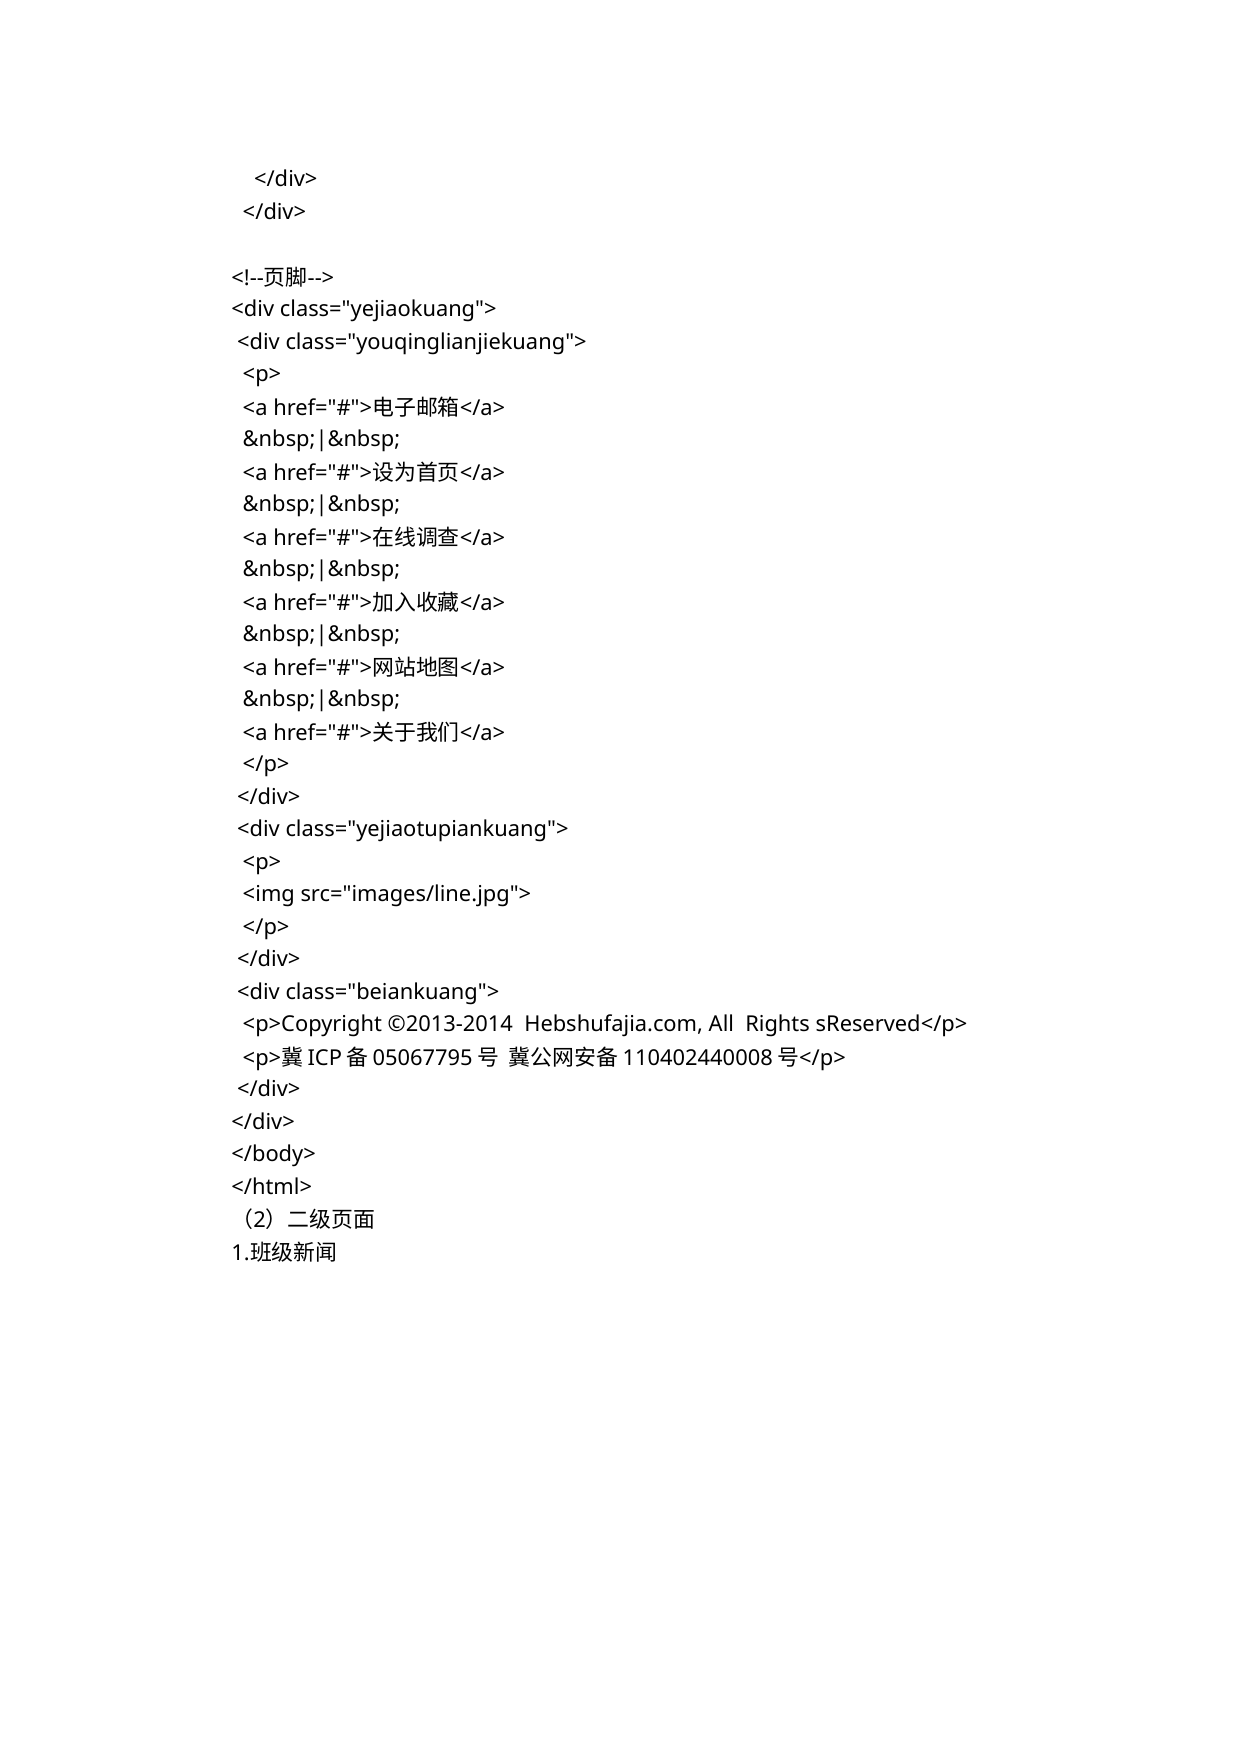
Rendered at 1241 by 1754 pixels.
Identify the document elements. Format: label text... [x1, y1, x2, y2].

text <div class="yejiaokuang"> [187, 292, 1053, 324]
text <a href="#">电子邮箱</a> [187, 389, 1053, 422]
text <div class="youqinglianjiekuang"> [187, 324, 1053, 357]
text <a href="#">设为首页</a> [187, 454, 1053, 487]
text <p> [187, 844, 1053, 877]
text &nbsp;|&nbsp; [187, 682, 1053, 714]
text 1.班级新闻 [187, 1234, 1053, 1267]
text </p> [187, 909, 1053, 942]
text </html> [187, 1169, 1053, 1202]
text <a href="#">网站地图</a> [187, 649, 1053, 682]
text <div class="yejiaotupiankuang"> [187, 812, 1053, 844]
text </div> [187, 162, 1053, 194]
text </div> [187, 194, 1053, 227]
text &nbsp;|&nbsp; [187, 552, 1053, 584]
text （2）二级页面 [187, 1202, 1053, 1234]
text <a href="#">加入收藏</a> [187, 584, 1053, 617]
text </div> [187, 942, 1053, 974]
text </p> [187, 747, 1053, 779]
text <p>冀ICP备05067795号 冀公网安备110402440008号</p> [187, 1039, 1053, 1072]
text </div> [187, 1104, 1053, 1137]
text <p> [187, 357, 1053, 389]
text <p>Copyright ©2013-2014 Hebshufajia.com, All Rights sReserved</p> [187, 1007, 1053, 1039]
text <img src="images/line.jpg"> [187, 877, 1053, 909]
text </div> [187, 1072, 1053, 1104]
text &nbsp;|&nbsp; [187, 422, 1053, 454]
text <div class="beiankuang"> [187, 974, 1053, 1007]
text </body> [187, 1137, 1053, 1169]
text &nbsp;|&nbsp; [187, 617, 1053, 649]
text <!--页脚--> [187, 259, 1053, 292]
text </div> [187, 779, 1053, 812]
text &nbsp;|&nbsp; [187, 487, 1053, 519]
text <a href="#">在线调查</a> [187, 519, 1053, 552]
text <a href="#">关于我们</a> [187, 714, 1053, 747]
